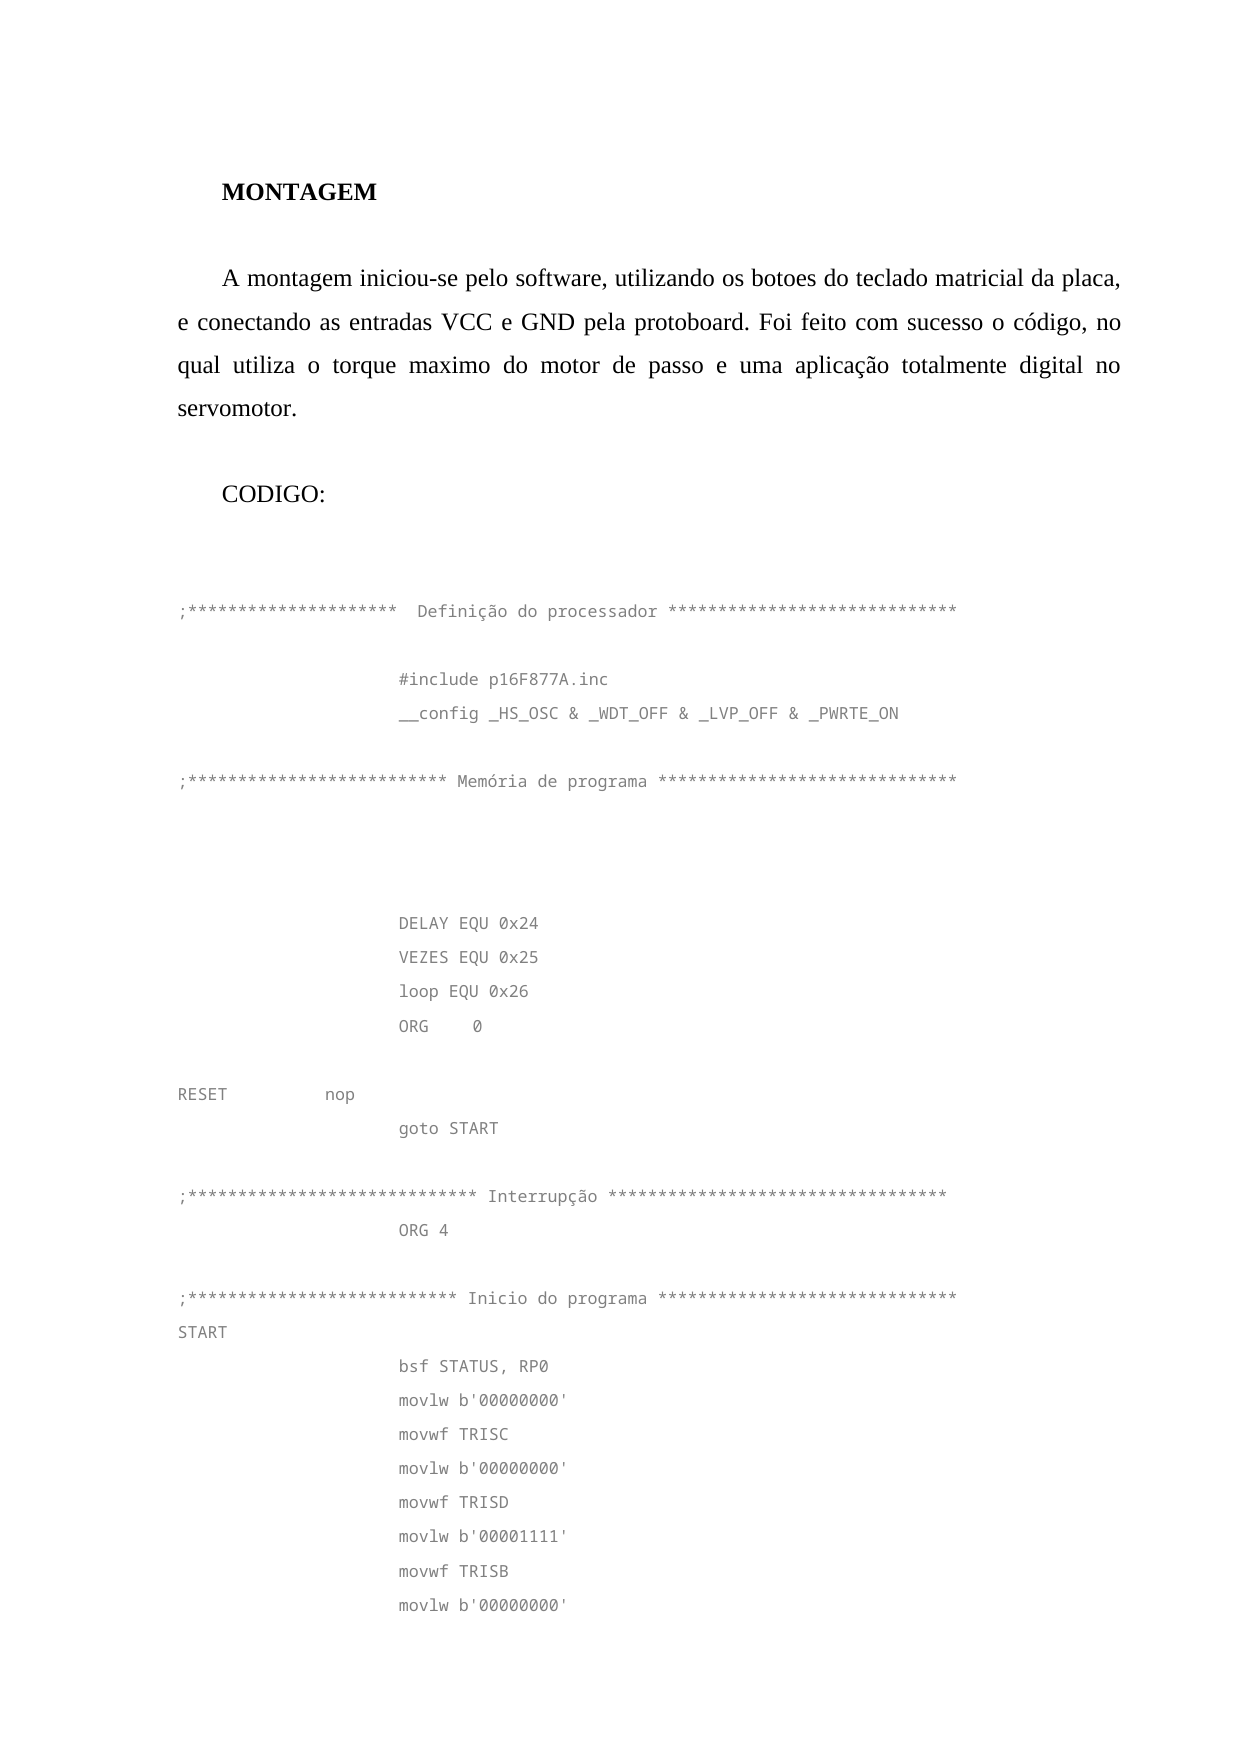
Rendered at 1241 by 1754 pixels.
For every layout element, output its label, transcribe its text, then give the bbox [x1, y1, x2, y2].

text ;*************************** Inicio do programa ****************************** [177, 1287, 1122, 1309]
text MONTAGEM [177, 177, 1122, 206]
text loop EQU 0x26 [177, 980, 1122, 1003]
text movwf TRISB [177, 1559, 1122, 1582]
text ;***************************** Interrupção ********************************** [177, 1184, 1122, 1207]
text ORG 0 [177, 1014, 1122, 1037]
text bsf STATUS, RP0 [177, 1355, 1122, 1377]
text CODIGO: [177, 479, 1122, 508]
text A montagem iniciou-se pelo software, utilizando os botoes do teclado matricial da placa, e conectando as entradas VCC e GND pela protoboard. Foi feito com sucesso o código, no qual utiliza o torque maximo do motor de passo e uma aplicação totalmente digital no servomotor. [177, 263, 1122, 422]
text ;************************** Memória de programa ****************************** [177, 770, 1122, 792]
text START [177, 1321, 1122, 1343]
text __config _HS_OSC & _WDT_OFF & _LVP_OFF & _PWRTE_ON [177, 702, 1122, 724]
text movlw b'00000000' [177, 1593, 1122, 1616]
text ORG 4 [177, 1218, 1122, 1241]
text movlw b'00001111' [177, 1525, 1122, 1548]
text goto START [177, 1116, 1122, 1139]
text movwf TRISD [177, 1491, 1122, 1514]
text movwf TRISC [177, 1423, 1122, 1446]
text movlw b'00000000' [177, 1389, 1122, 1412]
text DELAY EQU 0x24 [177, 912, 1122, 935]
text movlw b'00000000' [177, 1457, 1122, 1480]
text #include p16F877A.inc [177, 667, 1122, 690]
text VEZES EQU 0x25 [177, 946, 1122, 969]
text ;********************* Definição do processador ***************************** [177, 599, 1122, 622]
text RESET nop [177, 1082, 1122, 1105]
